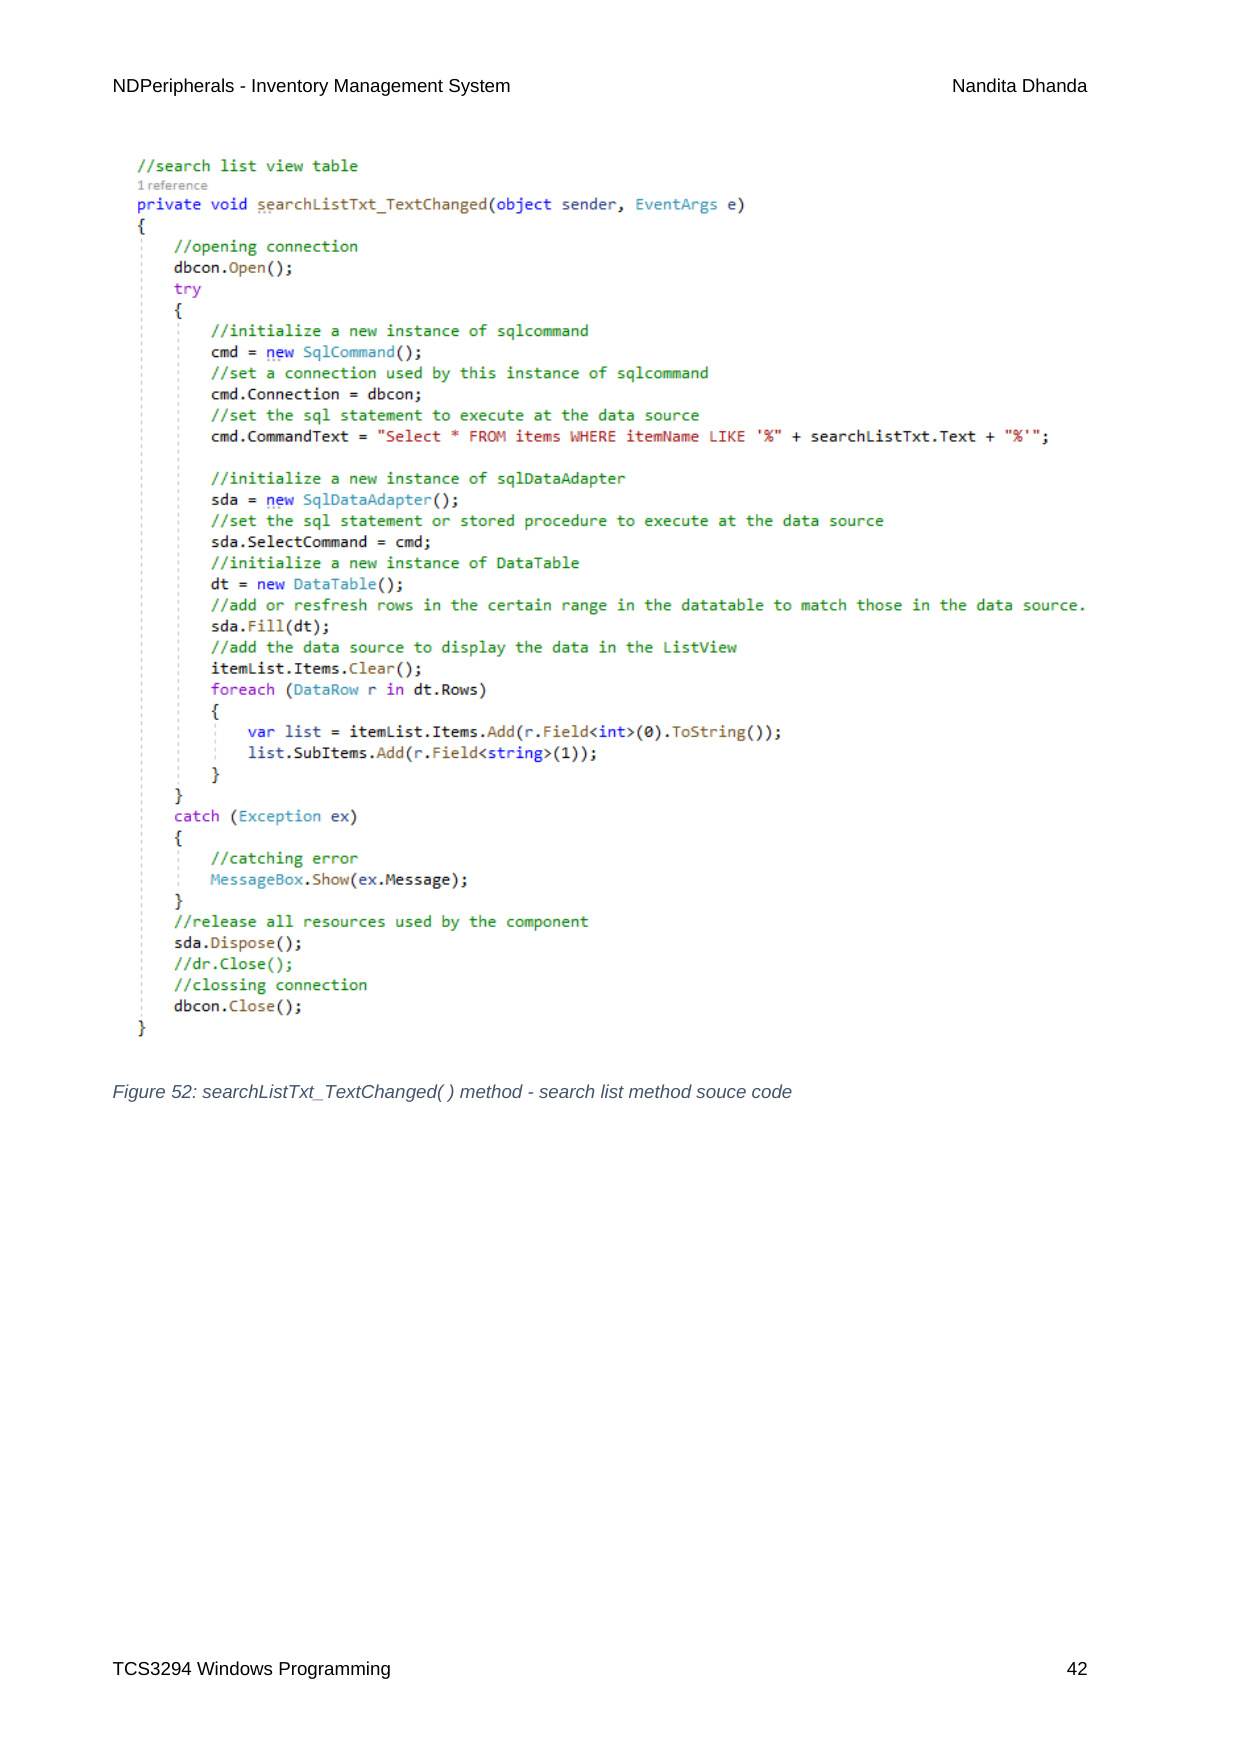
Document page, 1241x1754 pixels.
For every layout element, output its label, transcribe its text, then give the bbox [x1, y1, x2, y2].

picture [112, 150, 1128, 1051]
